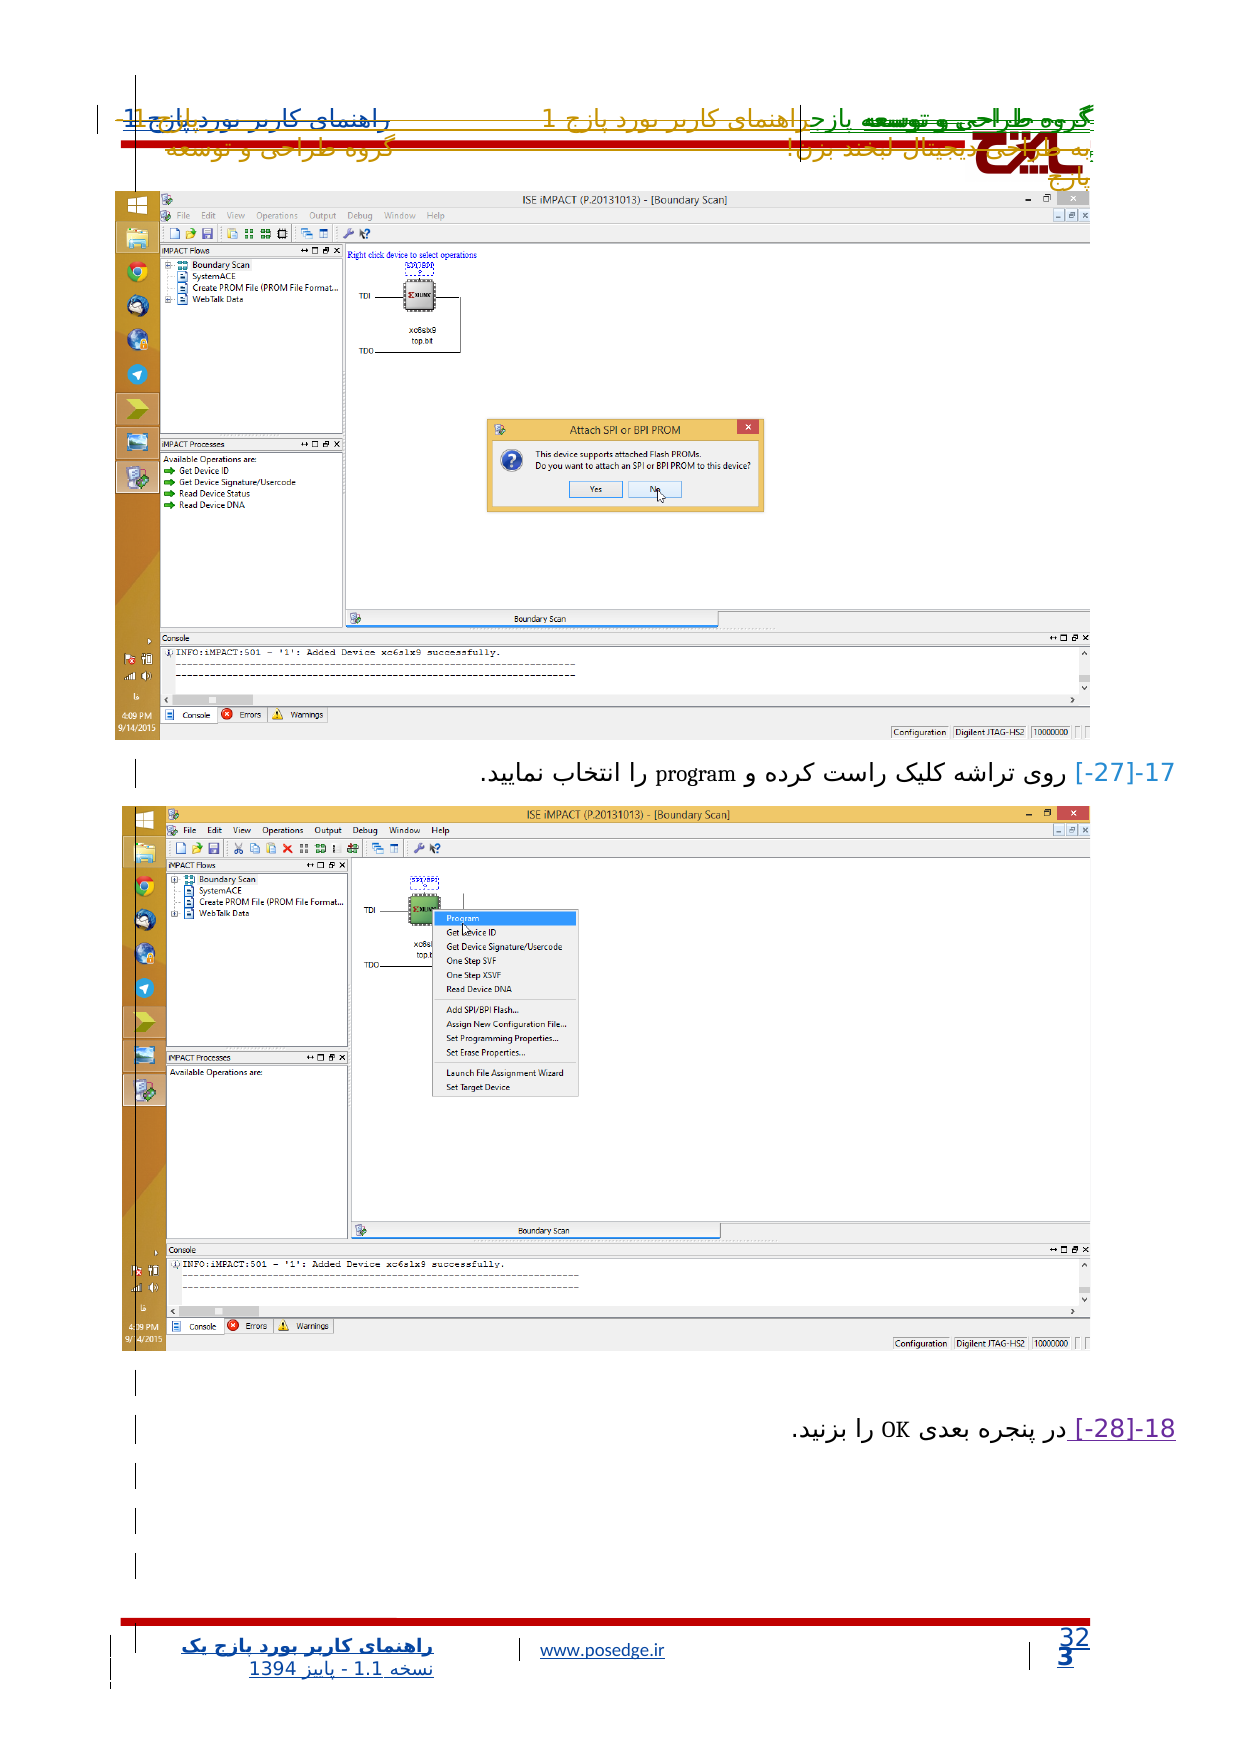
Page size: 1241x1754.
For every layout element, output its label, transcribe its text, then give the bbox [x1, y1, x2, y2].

picture [115, 191, 1090, 740]
picture [969, 123, 1005, 129]
picture [964, 123, 1091, 182]
picture [122, 806, 135, 1351]
list در پنجره بعدی OK را بزنید. [150, 1415, 1067, 1444]
picture [136, 806, 1091, 1351]
picture [1061, 123, 1072, 129]
picture [989, 151, 999, 157]
list روی تراشه کلیک راست کرده و program را انتخاب نمایید. [150, 758, 1067, 788]
picture [1006, 123, 1059, 129]
